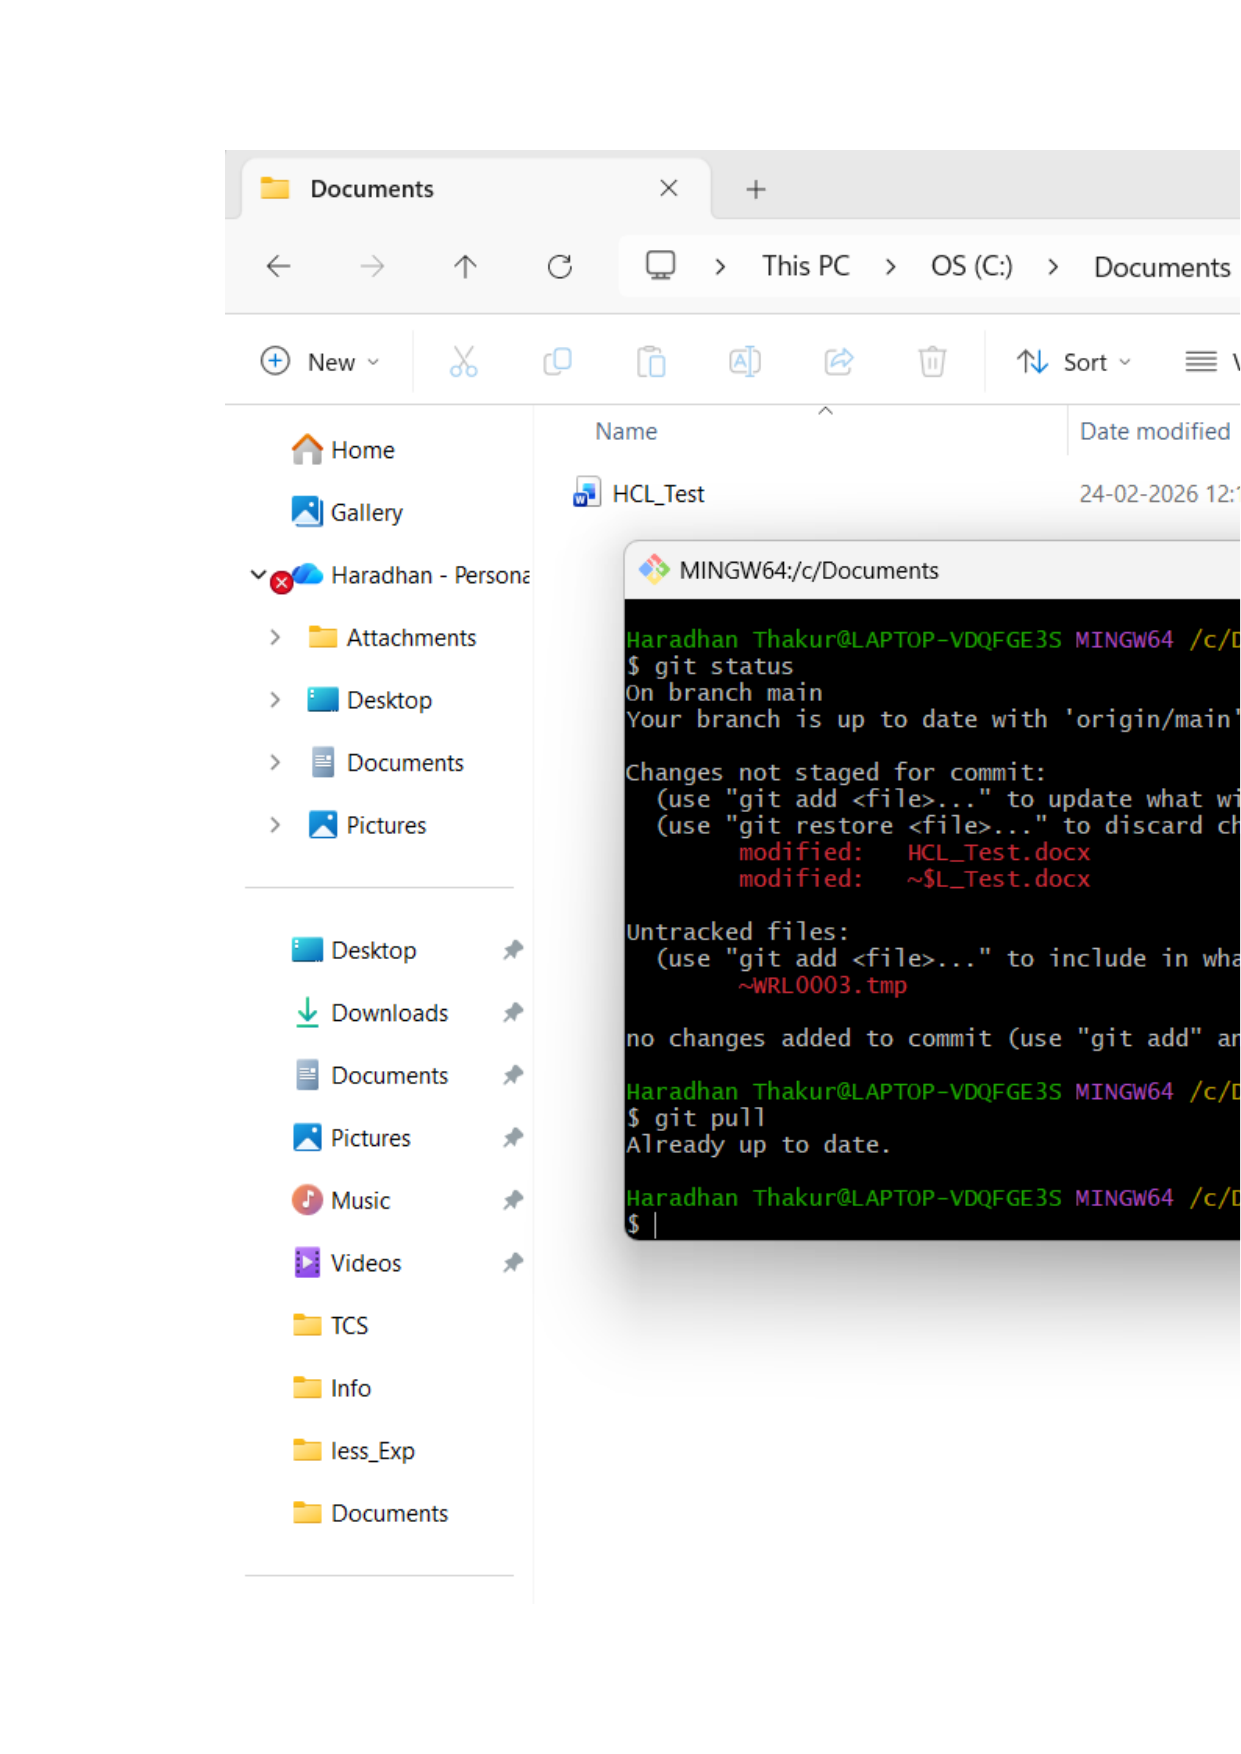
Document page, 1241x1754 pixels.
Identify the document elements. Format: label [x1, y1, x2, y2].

picture [225, 150, 1241, 1604]
